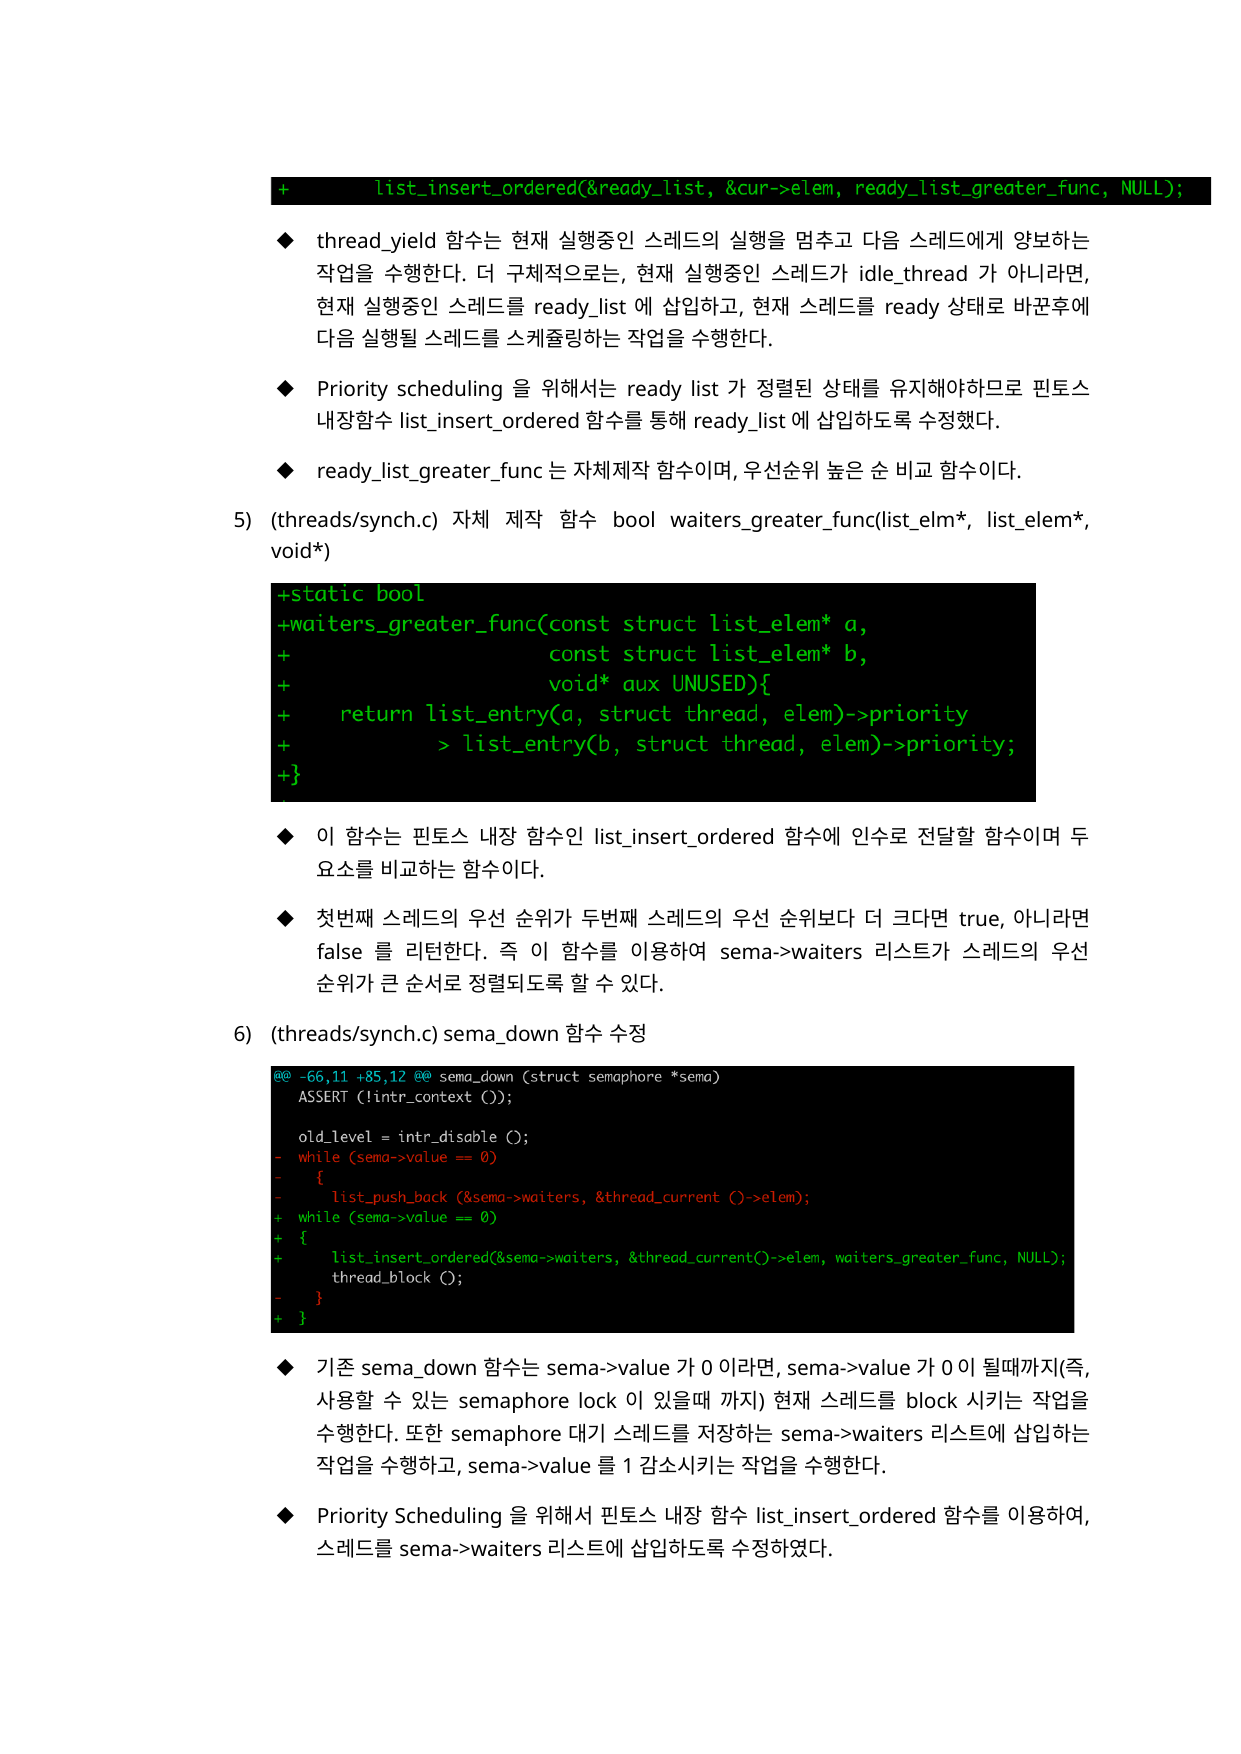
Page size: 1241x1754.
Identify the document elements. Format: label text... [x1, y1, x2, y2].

picture [270, 1066, 1075, 1333]
picture [270, 177, 1212, 205]
list Priority scheduling 을 위해서는 ready list 가 정렬된 상태를 유지해야하므로 핀토스 내장함수 list_insert_ordered 함수를 통해 ready_list 에 삽입하도록 수정했다. [275, 372, 1090, 435]
list Priority Scheduling 을 위해서 핀토스 내장 함수 list_insert_ordered 함수를 이용하여, 스레드를 sema->waiters 리스트에 삽입하도록 수정하였다. [275, 1499, 1090, 1562]
list 첫번째 스레드의 우선 순위가 두번째 스레드의 우선 순위보다 더 크다면 true, 아니라면 false 를 리턴한다. 즉 이 함수를 이용하여 sema->waiters 리스트가 스레드의 우선 순위가 큰 순서로 정렬되도록 할 수 있다. [275, 902, 1090, 998]
list 기존 sema_down 함수는 sema->value 가 0 이라면, sema->value 가 0이 될때까지(즉, 사용할 수 있는 semaphore lock 이 있을때 까지) 현재 스레드를 block 시키는 작업을 수행한다. 또한 semaphore 대기 스레드를 저장하는 sema->waiters 리스트에 삽입하는 작업을 수행하고, sema->value 를 1 감소시키는 작업을 수행한다. [275, 1352, 1090, 1480]
list thread_yield 함수는 현재 실행중인 스레드의 실행을 멈추고 다음 스레드에게 양보하는 작업을 수행한다. 더 구체적으로는, 현재 실행중인 스레드가 idle_thread 가 아니라면, 현재 실행중인 스레드를 ready_list 에 삽입하고, 현재 스레드를 ready 상태로 바꾼후에 다음 실행될 스레드를 스케쥴링하는 작업을 수행한다. [275, 224, 1090, 353]
list ready_list_greater_func 는 자체제작 함수이며, 우선순위 높은 순 비교 함수이다. [275, 454, 1090, 484]
list 이 함수는 핀토스 내장 함수인 list_insert_ordered 함수에 인수로 전달할 함수이며 두 요소를 비교하는 함수이다. [275, 820, 1090, 883]
list (threads/synch.c) sema_down 함수 수정 [233, 1017, 1090, 1047]
list (threads/synch.c) 자체 제작 함수 bool waiters_greater_func(list_elm*, list_elem*, void*) [233, 503, 1090, 564]
picture [270, 583, 1036, 802]
